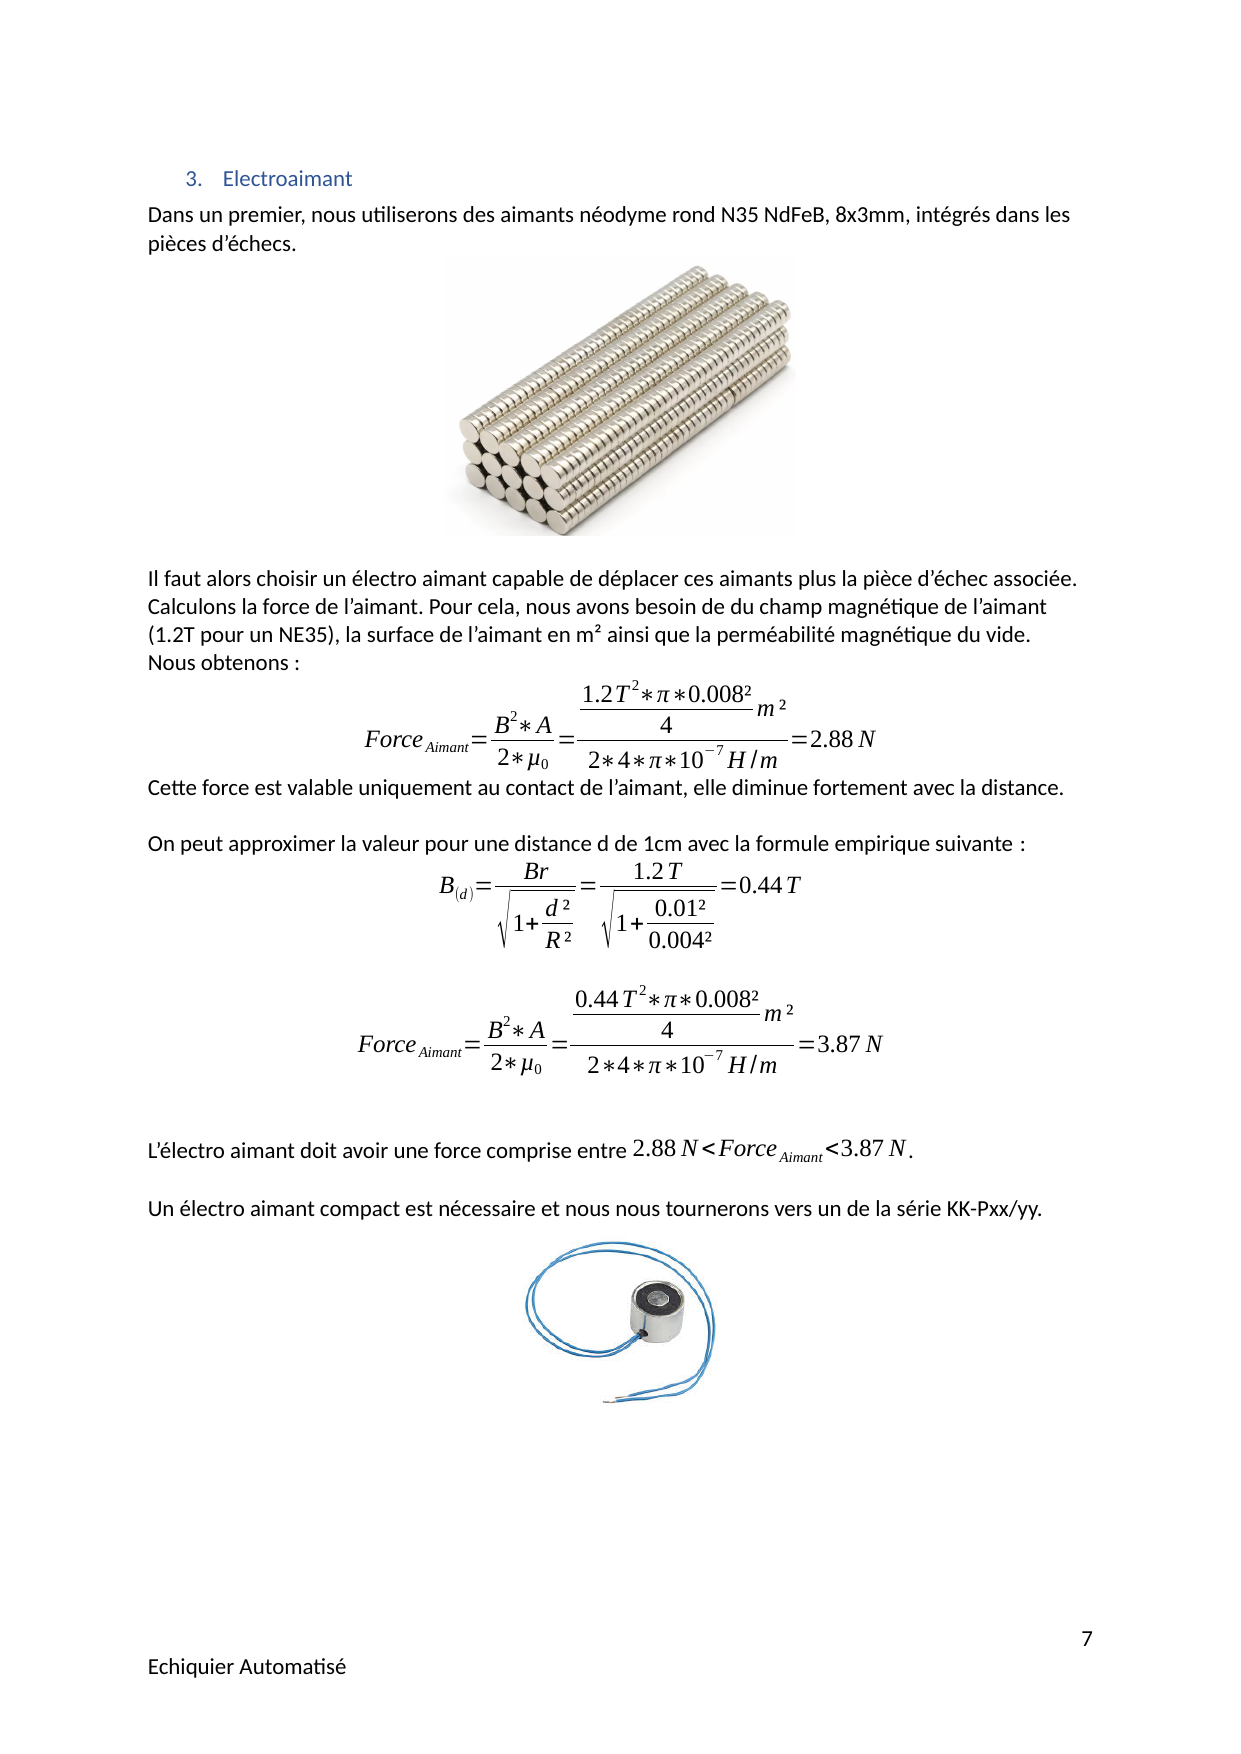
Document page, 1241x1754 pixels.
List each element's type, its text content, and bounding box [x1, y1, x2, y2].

picture [522, 1221, 718, 1417]
text Il faut alors choisir un électro aimant capable de déplacer ces aimants plus la pièce d’échec associée. [148, 564, 1093, 592]
text Cette force est valable uniquement au contact de l’aimant, elle diminue fortement avec la distance. [148, 773, 1093, 802]
text Calculons la force de l’aimant. Pour cela, nous avons besoin de du champ magnétique de l’aimant (1.2T pour un NE35), la surface de l’aimant en m² ainsi que la perméabilité magnétique du vide. [148, 592, 1093, 648]
text Un électro aimant compact est nécessaire et nous nous tournerons vers un de la série KK-Pxx/yy. [148, 1194, 1093, 1222]
text Dans un premier, nous utiliserons des aimants néodyme rond N35 NdFeB, 8x3mm, intégrés dans les pièces d’échecs. [148, 201, 1093, 257]
picture [444, 256, 796, 536]
subtitle Electroaimant [185, 164, 1093, 192]
text L’électro aimant doit avoir une force comprise entre . [148, 1134, 1093, 1166]
text On peut approximer la valeur pour une distance d de 1cm avec la formule empirique suivante : [148, 829, 1093, 858]
text Nous obtenons : [148, 648, 1093, 676]
